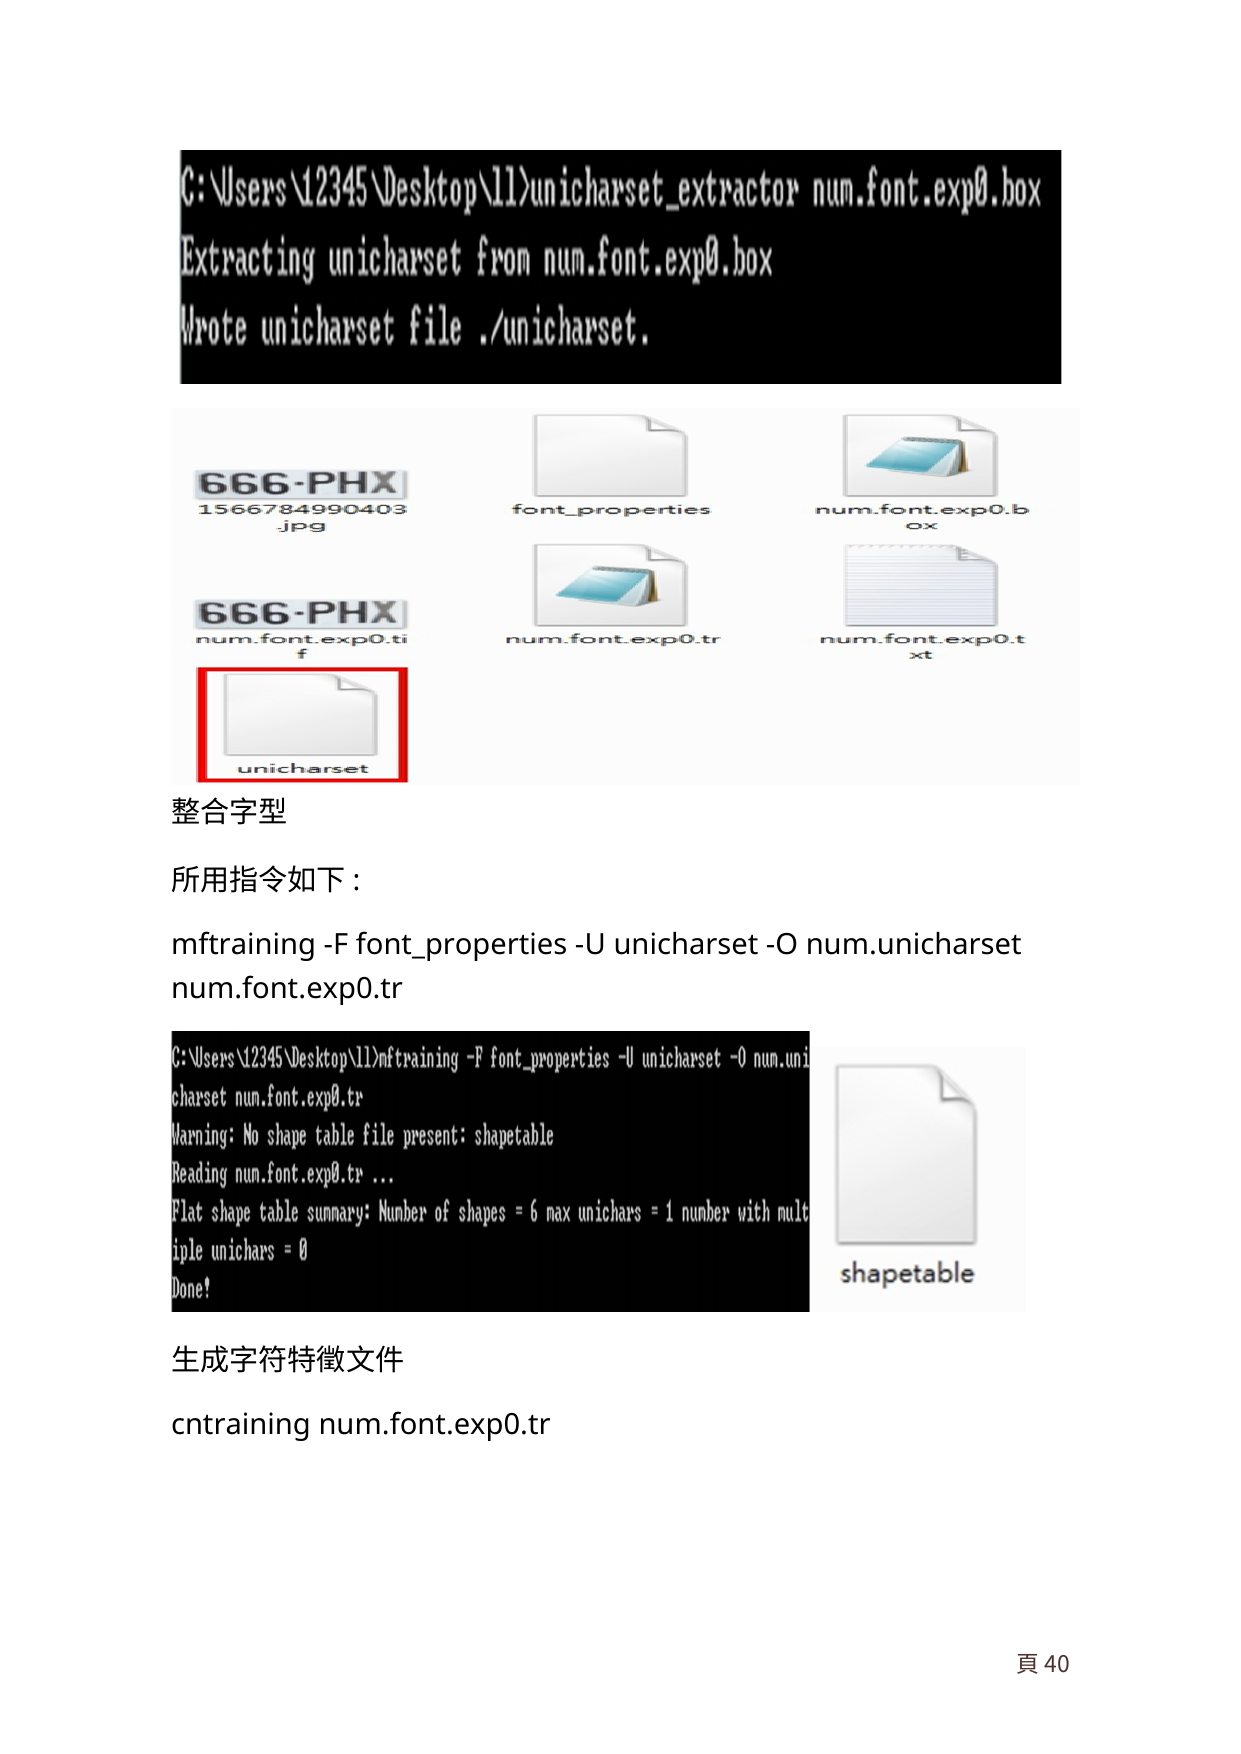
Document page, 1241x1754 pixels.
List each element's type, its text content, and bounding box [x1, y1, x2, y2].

text 整合字型 [171, 785, 1069, 831]
text 生成字符特徵文件 [171, 1336, 1069, 1378]
picture [170, 408, 1081, 785]
text mftraining -F font_properties -U unicharset -O num.unicharset num.font.exp0.tr [171, 923, 1069, 1007]
picture [170, 1031, 1026, 1312]
picture [178, 150, 1062, 384]
text cntraining num.font.exp0.tr [171, 1403, 1069, 1443]
text 所用指令如下 : [171, 856, 1069, 898]
